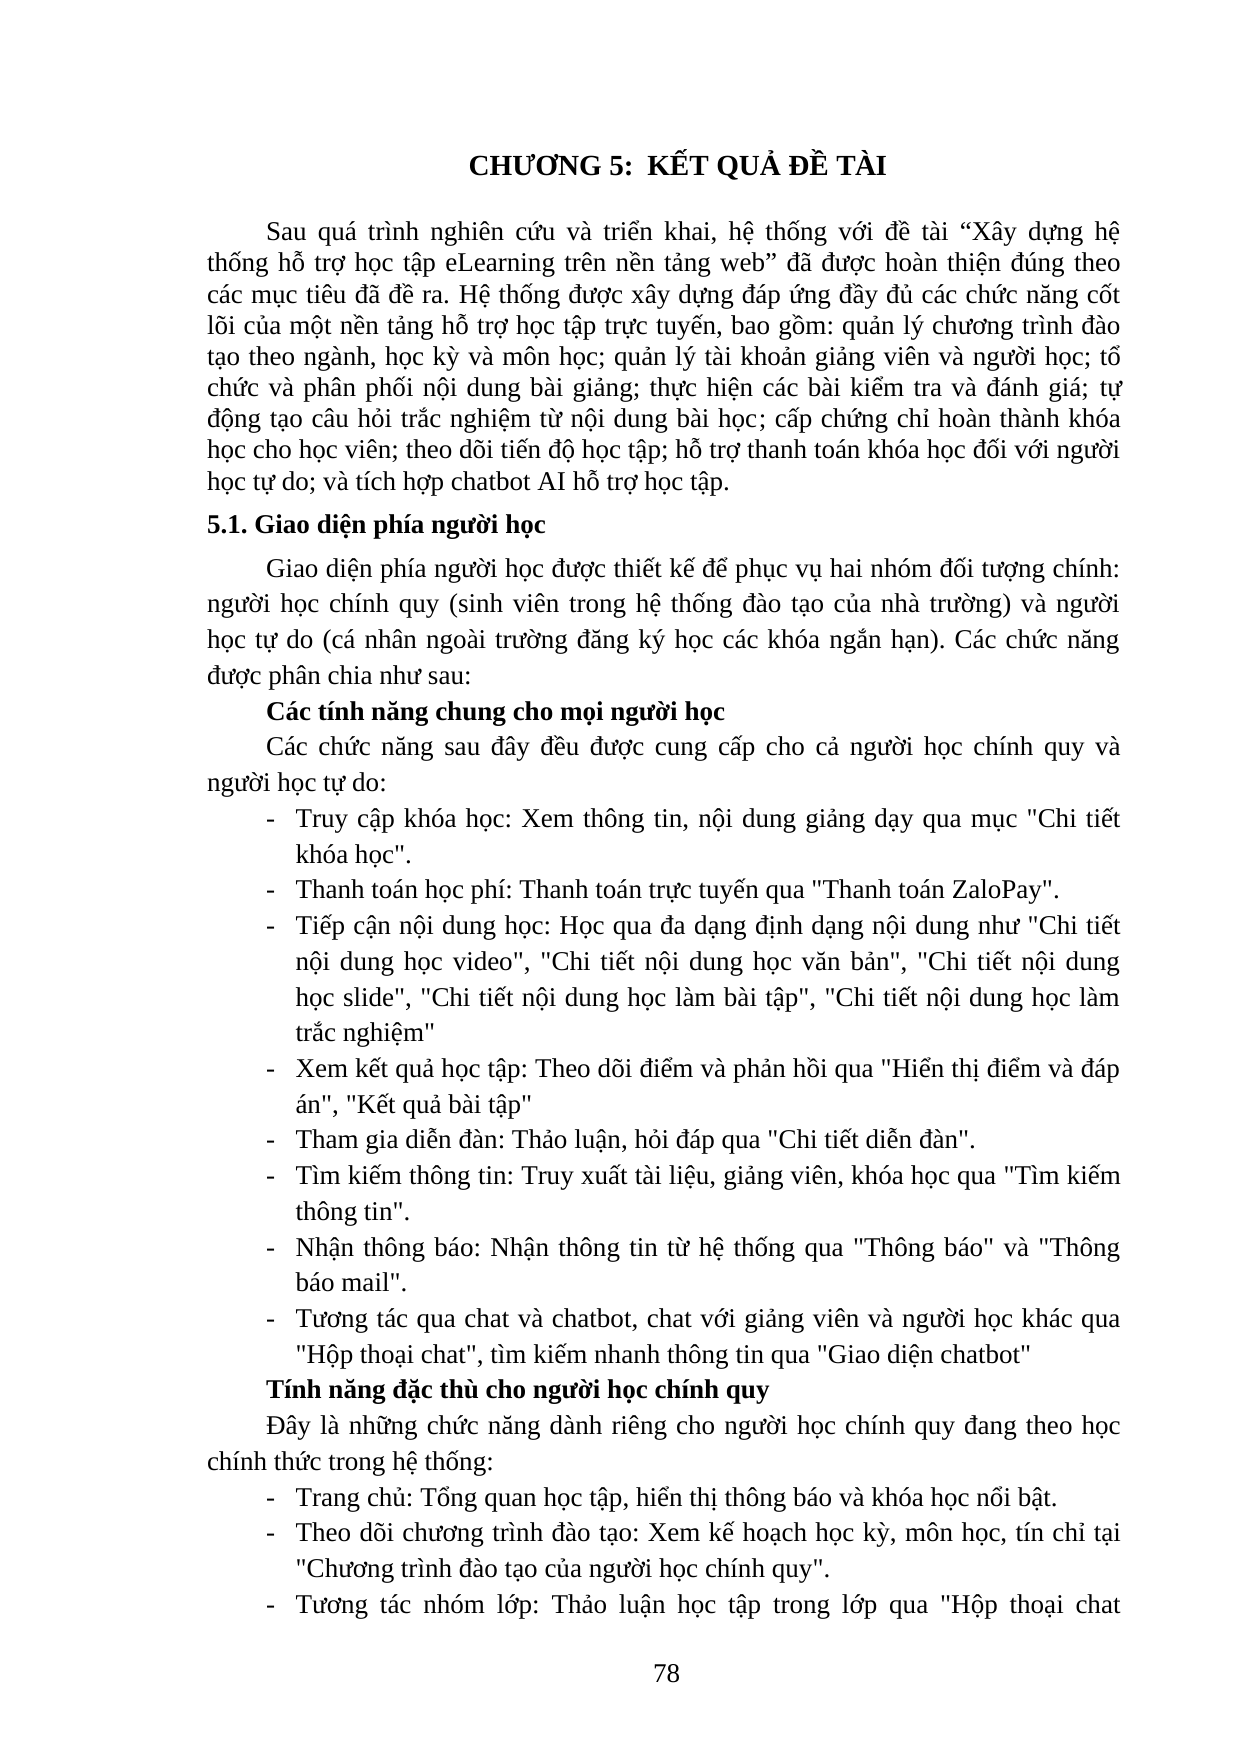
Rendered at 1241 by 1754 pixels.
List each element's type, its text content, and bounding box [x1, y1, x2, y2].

text Các chức năng sau đây đều được cung cấp cho cả người học chính quy và người học tự do: [207, 731, 1122, 797]
list Tham gia diễn đàn: Thảo luận, hỏi đáp qua "Chi tiết diễn đàn". [266, 1123, 1122, 1155]
subtitle 5.1. Giao diện phía người học [207, 508, 1122, 539]
list Theo dõi chương trình đào tạo: Xem kế hoạch học kỳ, môn học, tín chỉ tại "Chương trình đào tạo của người học chính quy". [266, 1517, 1122, 1583]
list Tìm kiếm thông tin: Truy xuất tài liệu, giảng viên, khóa học qua "Tìm kiếm thông tin". [266, 1159, 1122, 1226]
list Thanh toán học phí: Thanh toán trực tuyến qua "Thanh toán ZaloPay". [266, 873, 1122, 904]
list Nhận thông báo: Nhận thông tin từ hệ thống qua "Thông báo" và "Thông báo mail". [266, 1231, 1122, 1298]
text Giao diện phía người học được thiết kế để phục vụ hai nhóm đối tượng chính: người học chính quy (sinh viên trong hệ thống đào tạo của nhà trường) và người học tự do (cá nhân ngoài trường đăng ký học các khóa ngắn hạn). Các chức năng được phân chia như sau: [207, 552, 1122, 690]
subtitle CHƯƠNG 5: KẾT QUẢ ĐỀ TÀI [234, 148, 1122, 181]
list Xem kết quả học tập: Theo dõi điểm và phản hồi qua "Hiển thị điểm và đáp án", "Kết quả bài tập" [266, 1052, 1122, 1119]
list Đây là những chức năng dành riêng cho người học chính quy đang theo học chính thức trong hệ thống: [207, 1409, 1122, 1476]
list Truy cập khóa học: Xem thông tin, nội dung giảng dạy qua mục "Chi tiết khóa học". [266, 802, 1122, 869]
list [266, 1588, 1122, 1619]
list Tiếp cận nội dung học: Học qua đa dạng định dạng nội dung như "Chi tiết nội dung học video", "Chi tiết nội dung học văn bản", "Chi tiết nội dung học slide", "Chi tiết nội dung học làm bài tập", "Chi tiết nội dung học làm trắc nghiệm" [266, 909, 1122, 1047]
text Tính năng đặc thù cho người học chính quy [244, 1374, 1122, 1405]
text Các tính năng chung cho mọi người học [207, 695, 1122, 726]
text Sau quá trình nghiên cứu và triển khai, hệ thống với đề tài “Xây dựng hệ thống hỗ trợ học tập eLearning trên nền tảng web” đã được hoàn thiện đúng theo các mục tiêu đã đề ra. Hệ thống được xây dựng đáp ứng đầy đủ các chức năng cốt lõi của một nền tảng hỗ trợ học tập trực tuyến, bao gồm: quản lý chương trình đào tạo theo ngành, học kỳ và môn học; quản lý tài khoản giảng viên và người học; tổ chức và phân phối nội dung bài giảng; thực hiện các bài kiểm tra và đánh giá; tự động tạo câu hỏi trắc nghiệm từ nội dung bài học; cấp chứng chỉ hoàn thành khóa học cho học viên; theo dõi tiến độ học tập; hỗ trợ thanh toán khóa học đối với người học tự do; và tích hợp chatbot AI hỗ trợ học tập. [207, 215, 1122, 496]
list Tương tác qua chat và chatbot, chat với giảng viên và người học khác qua "Hộp thoại chat", tìm kiếm nhanh thông tin qua "Giao diện chatbot" [266, 1302, 1122, 1369]
list Trang chủ: Tổng quan học tập, hiển thị thông báo và khóa học nổi bật. [266, 1481, 1122, 1512]
